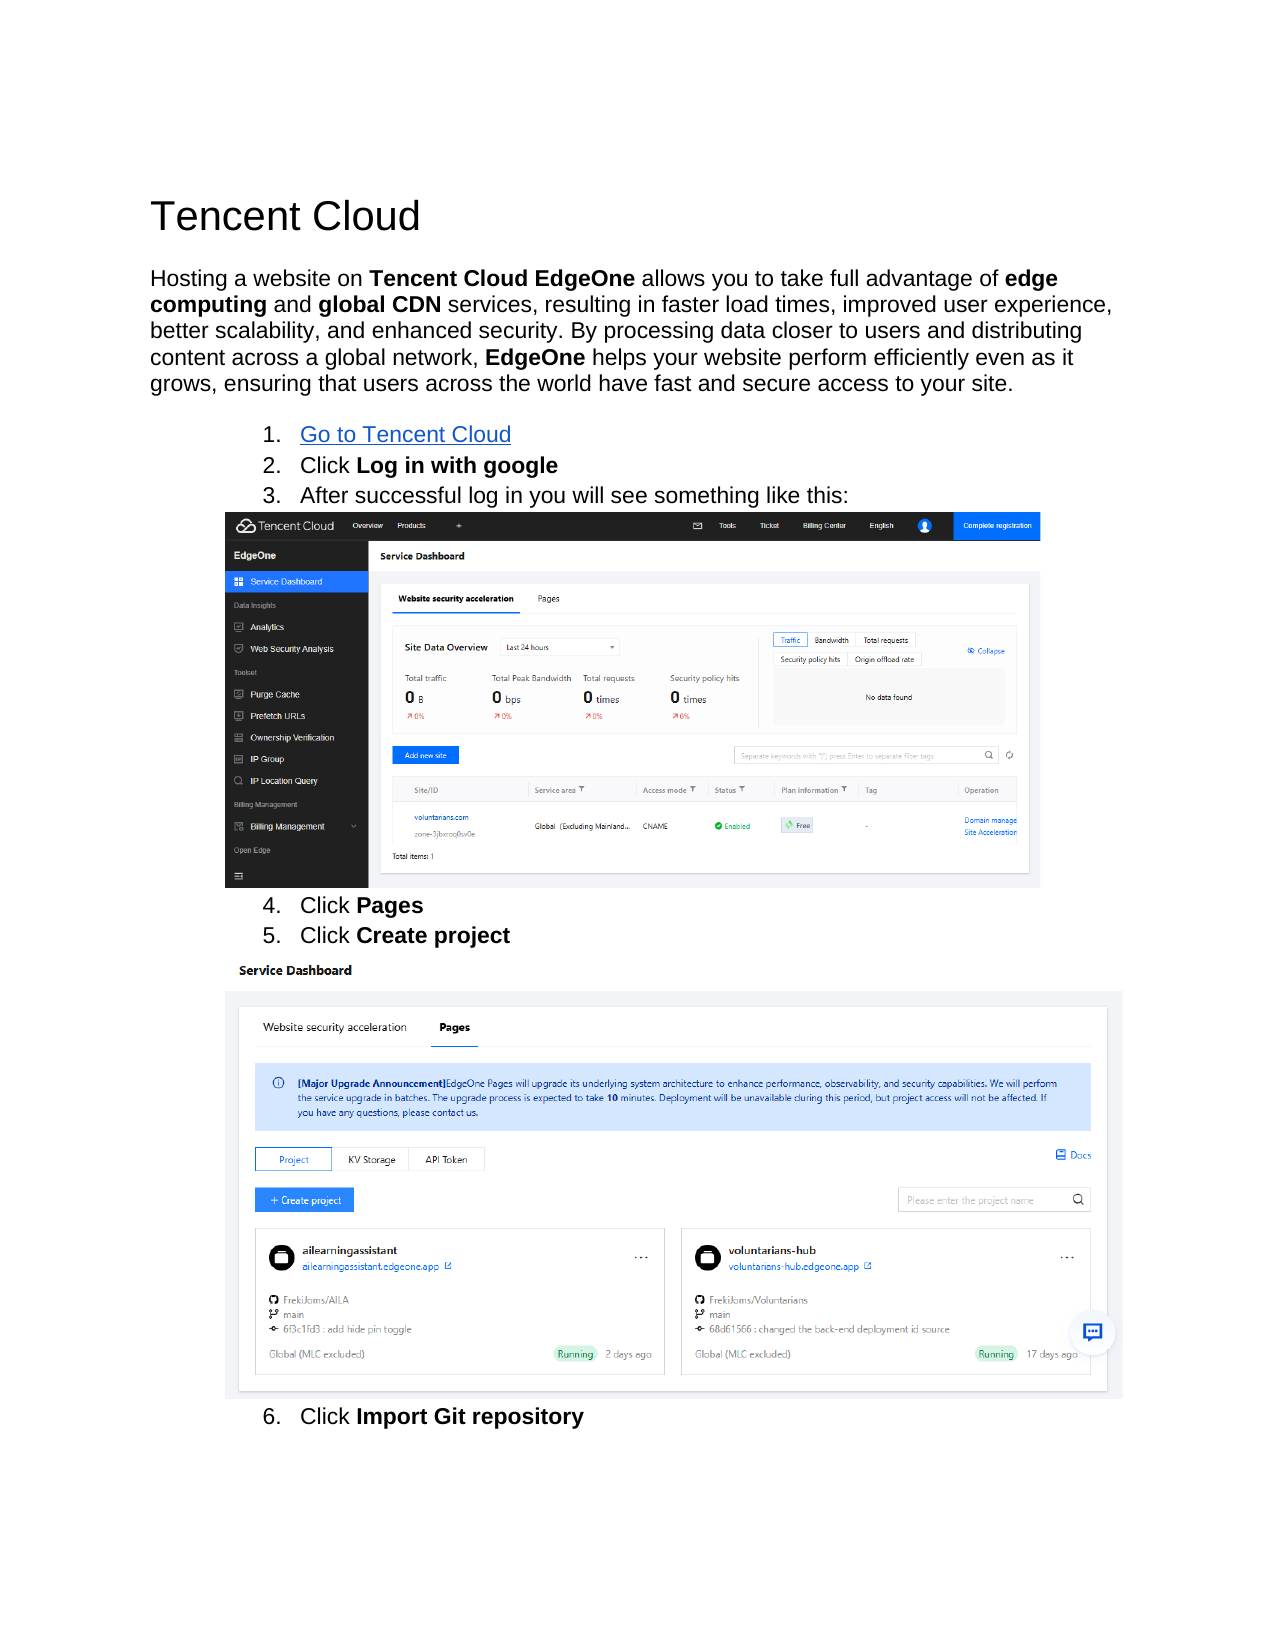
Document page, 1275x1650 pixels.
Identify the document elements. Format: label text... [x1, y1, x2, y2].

list Click Log in with google [262, 452, 1125, 478]
picture [225, 512, 1041, 888]
list Click Import Git repository [262, 1403, 1125, 1429]
list After successful log in you will see something like this: [262, 482, 1125, 508]
list Go to Tencent Cloud [262, 421, 1125, 448]
list Click Pages [262, 892, 1125, 918]
subtitle Tencent Cloud [150, 192, 1125, 239]
list Click Create project [262, 922, 1125, 948]
text Hosting a website on Tencent Cloud EdgeOne allows you to take full advantage of edge computing and global CDN services, resulting in faster load times, improved user experience, better scalability, and enhanced security. By processing data closer to users and distributing content across a global network, EdgeOne helps your website perform efficiently even as it grows, ensuring that users across the world have fast and secure access to your site. [150, 264, 1125, 396]
picture [225, 952, 1123, 1399]
